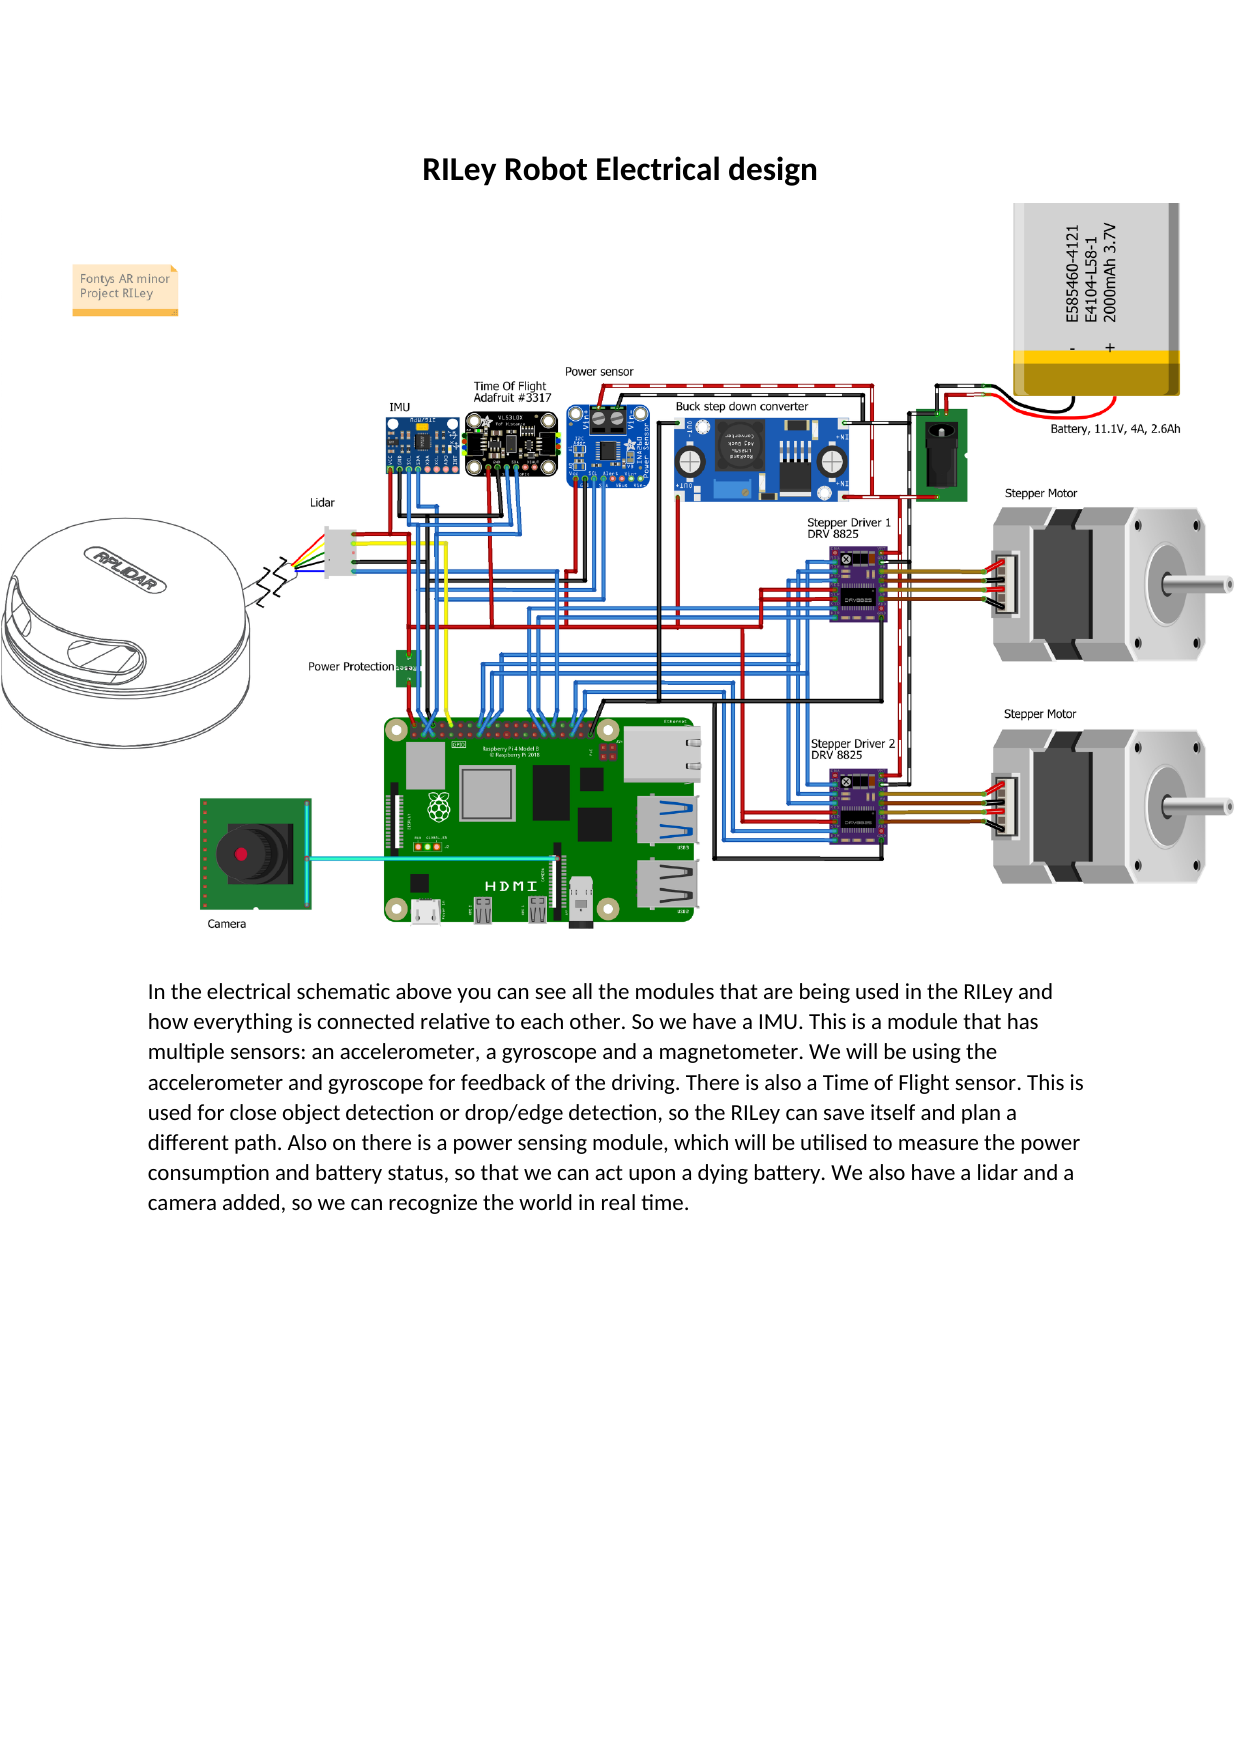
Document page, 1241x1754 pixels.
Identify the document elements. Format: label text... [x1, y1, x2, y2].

text In the electrical schematic above you can see all the modules that are being used in the RILey and how everything is connected relative to each other. So we have a IMU. This is a module that has multiple sensors: an accelerometer, a gyroscope and a magnetometer. We will be using the accelerometer and gyroscope for feedback of the driving. There is also a Time of Flight sensor. This is used for close object detection or drop/edge detection, so the RILey can save itself and plan a different path. Also on there is a power sensing module, which will be utilised to measure the power consumption and battery status, so that we can act upon a dying battery. We also have a lidar and a camera added, so we can recognize the world in real time. [148, 148, 1093, 387]
